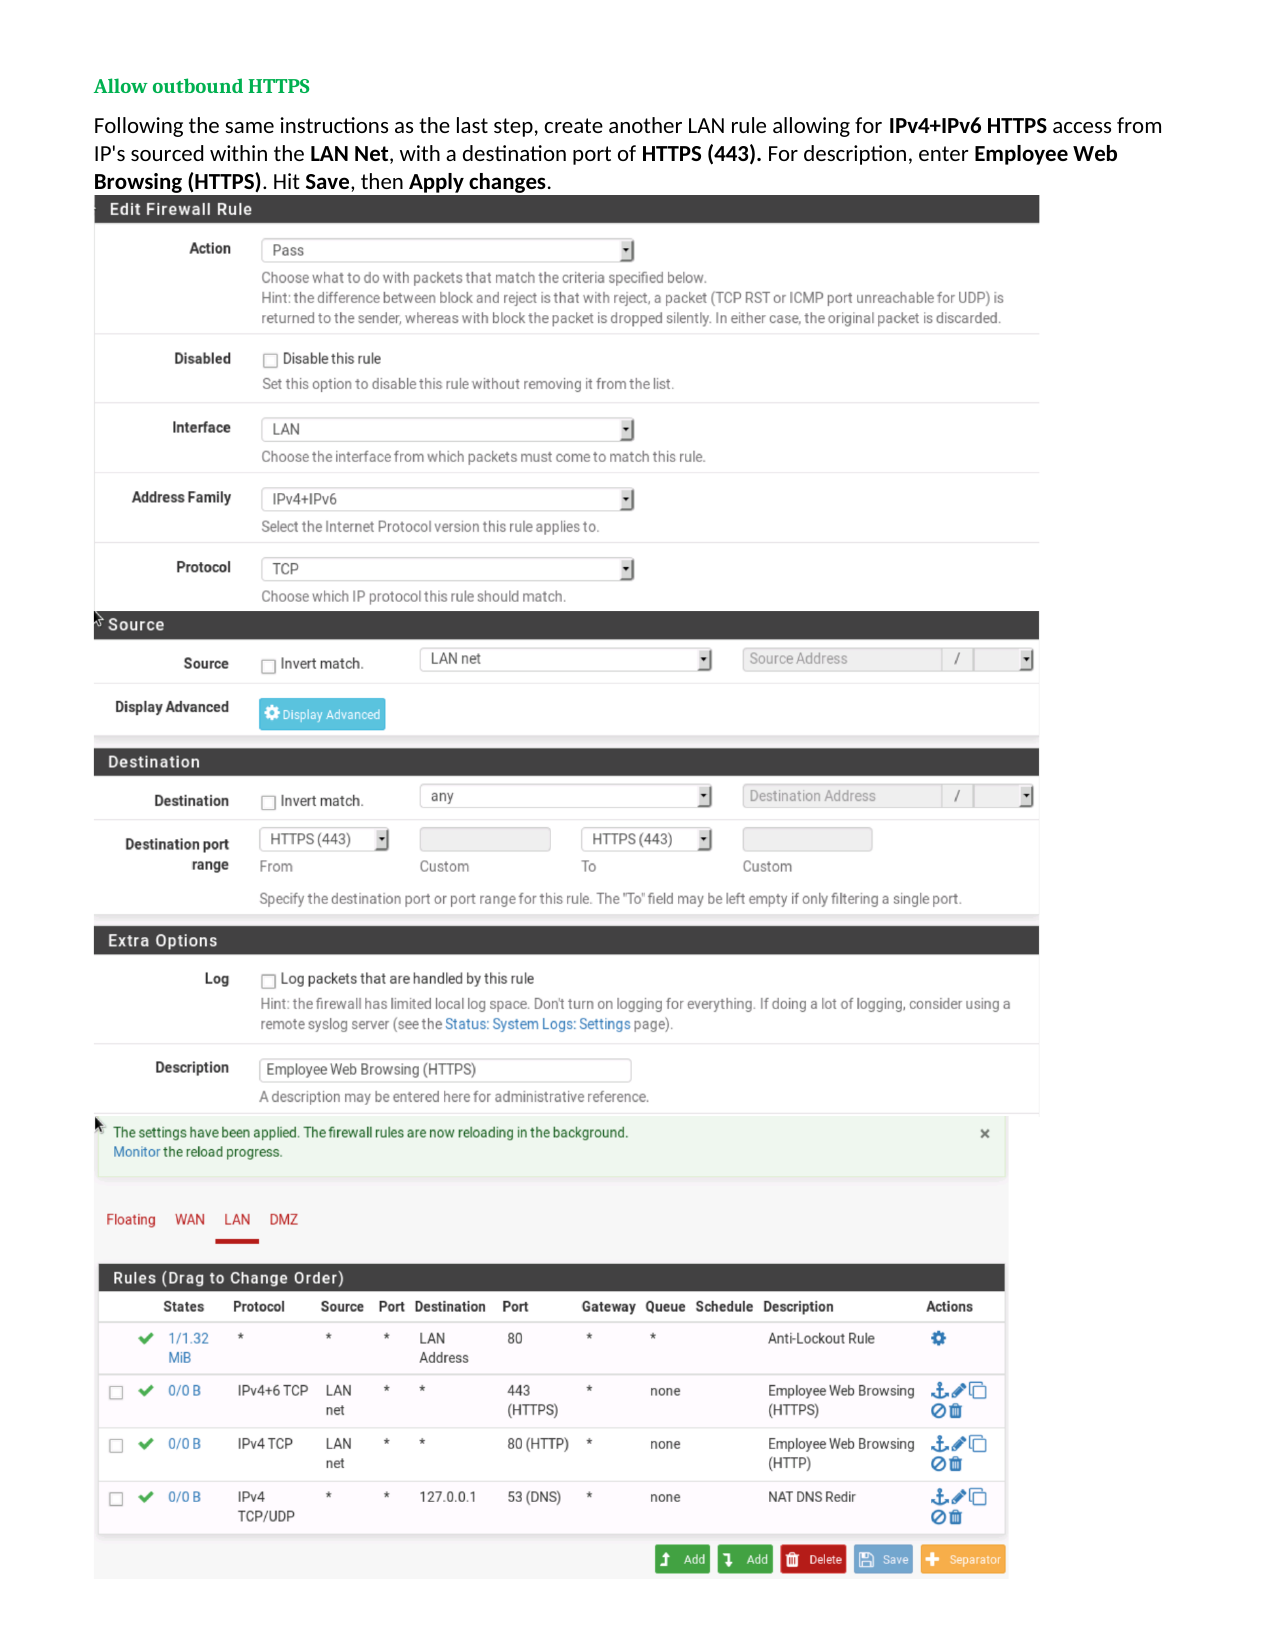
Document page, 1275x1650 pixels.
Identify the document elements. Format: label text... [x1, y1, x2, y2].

picture [93, 195, 1040, 1579]
subtitle Allow outbound HTTPS [94, 75, 1191, 99]
text Following the same instructions as the last step, create another LAN rule allowing for IPv4+IPv6 HTTPS access from IP's sourced within the LAN Net, with a destination port of HTTPS (443). For description, enter Employee Web Browsing (HTTPS). Hit Save, then Apply changes. [94, 111, 1191, 196]
